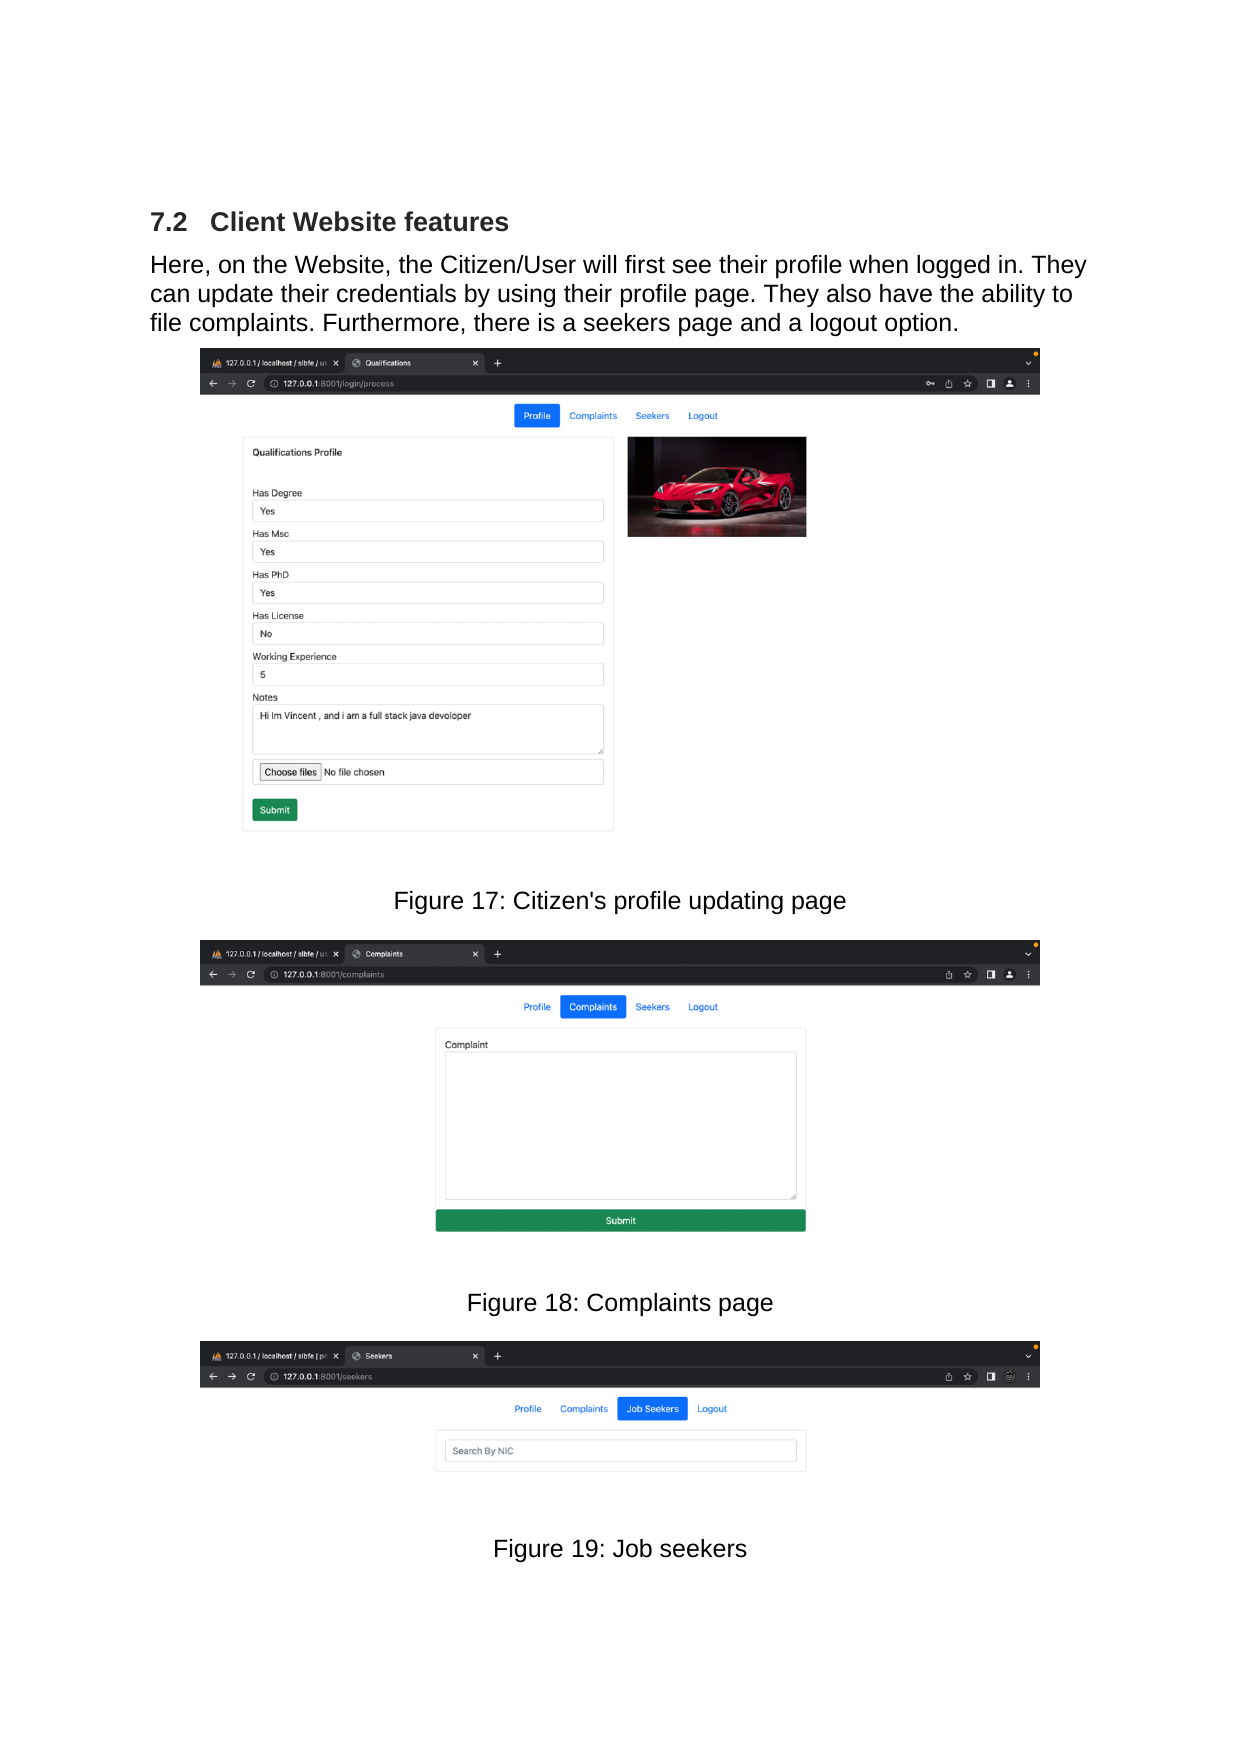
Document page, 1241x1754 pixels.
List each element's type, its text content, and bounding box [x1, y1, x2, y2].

text Figure 18: Complaints page [150, 1288, 1090, 1316]
picture [200, 348, 1040, 874]
picture [200, 940, 1040, 1276]
text Figure 19: Job seekers [150, 1534, 1090, 1563]
picture [200, 1341, 1040, 1522]
text Here, on the Website, the Citizen/User will first see their profile when logged in. They can update their credentials by using their profile page. They also have the ability to file complaints. Furthermore, there is a seekers page and a logout option. [150, 250, 1090, 336]
text Figure 17: Citizen's profile updating page [150, 886, 1090, 915]
subtitle Client Website features [150, 206, 1090, 237]
